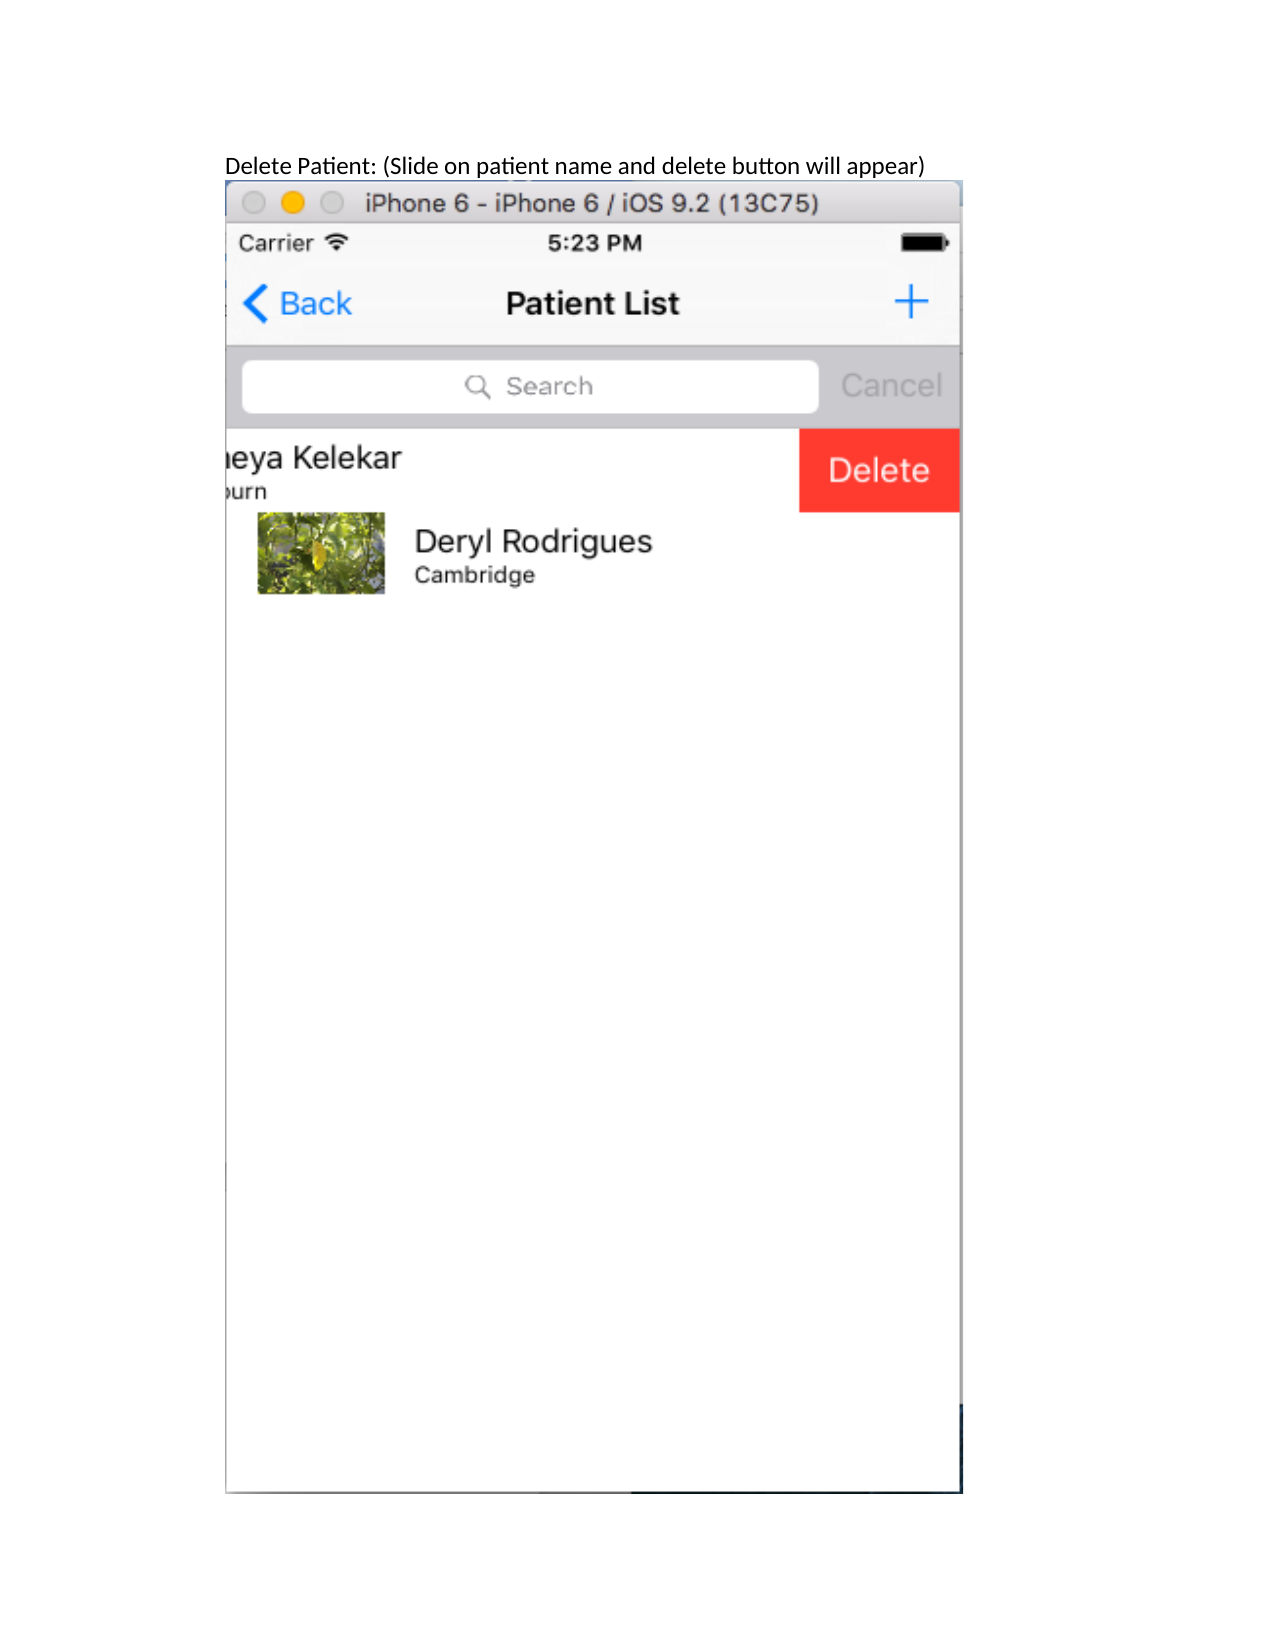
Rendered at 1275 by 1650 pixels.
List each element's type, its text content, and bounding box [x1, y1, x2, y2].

picture [225, 180, 964, 1494]
list Delete Patient: (Slide on patient name and delete button will appear) [225, 150, 1125, 181]
